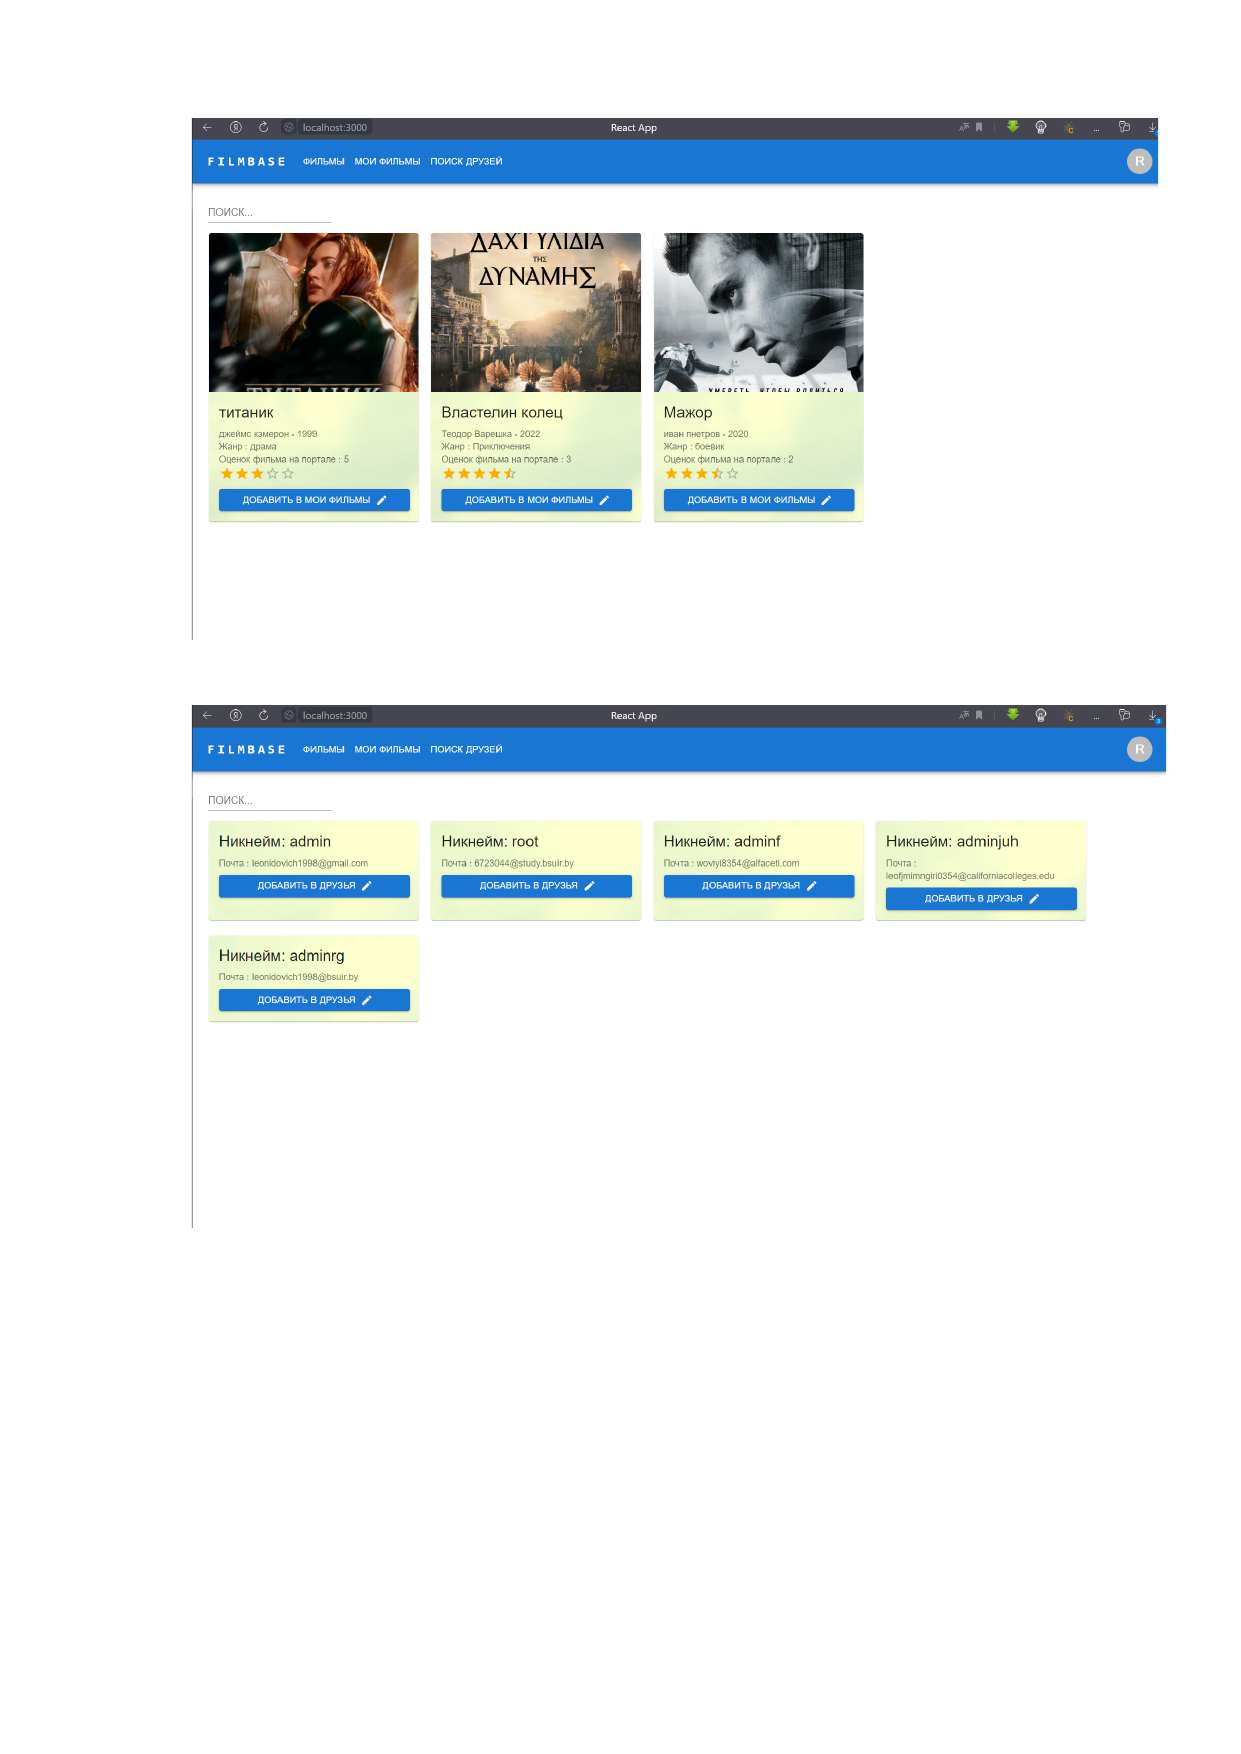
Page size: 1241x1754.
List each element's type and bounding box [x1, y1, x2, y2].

picture [191, 705, 1167, 1228]
picture [191, 118, 1159, 640]
